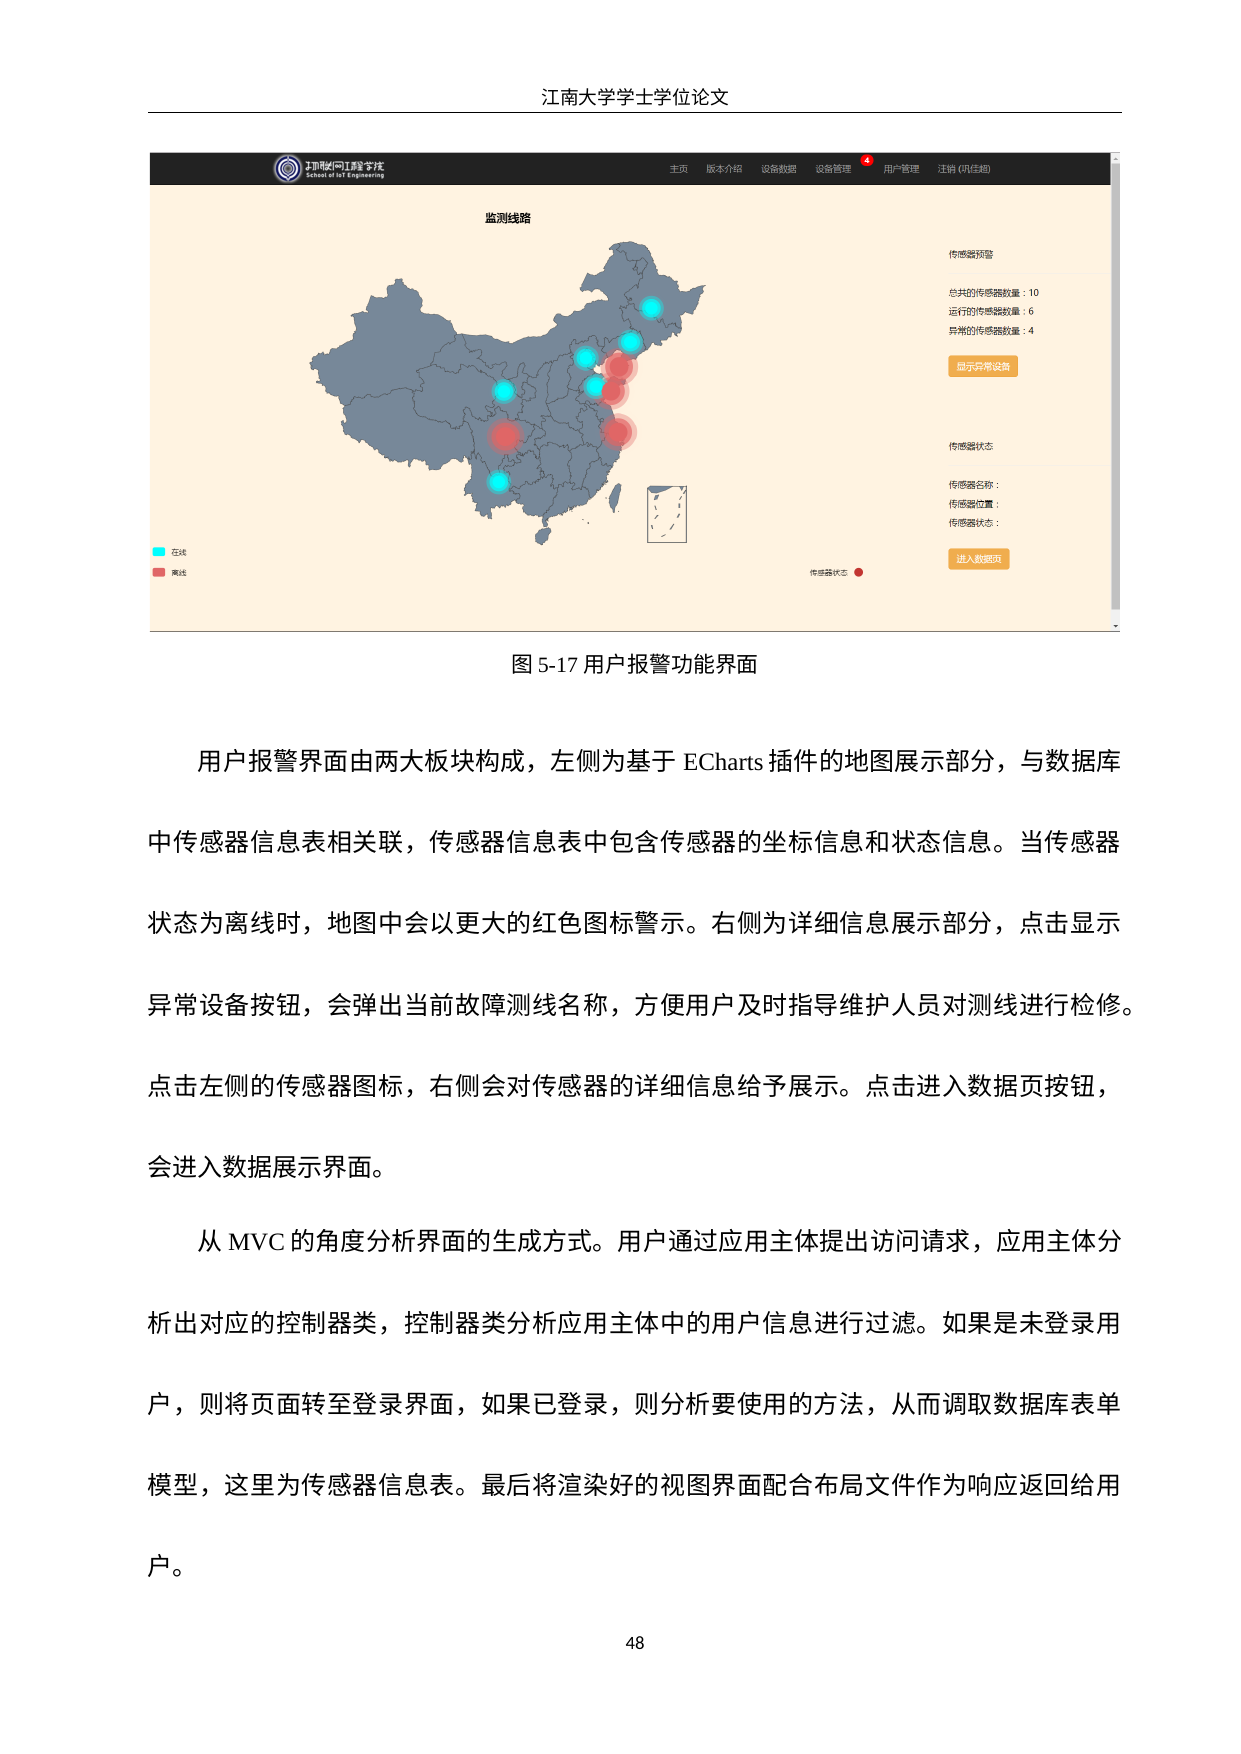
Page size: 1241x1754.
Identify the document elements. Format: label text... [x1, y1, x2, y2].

text 图5-17 用户报警功能界面 [148, 647, 1122, 679]
text 从MVC的角度分析界面的生成方式。用户通过应用主体提出访问请求，应用主体分析出对应的控制器类，控制器类分析应用主体中的用户信息进行过滤。如果是未登录用户，则将页面转至登录界面，如果已登录，则分析要使用的方法，从而调取数据库表单模型，这里为传感器信息表。最后将渲染好的视图界面配合布局文件作为响应返回给用户。 [148, 1207, 1122, 1597]
picture [149, 152, 1120, 632]
text 用户报警界面由两大板块构成，左侧为基于ECharts插件的地图展示部分，与数据库中传感器信息表相关联，传感器信息表中包含传感器的坐标信息和状态信息。当传感器状态为离线时，地图中会以更大的红色图标警示。右侧为详细信息展示部分，点击显示异常设备按钮，会弹出当前故障测线名称，方便用户及时指导维护人员对测线进行检修。点击左侧的传感器图标，右侧会对传感器的详细信息给予展示。点击进入数据页按钮，会进入数据展示界面。 [148, 727, 1122, 1198]
